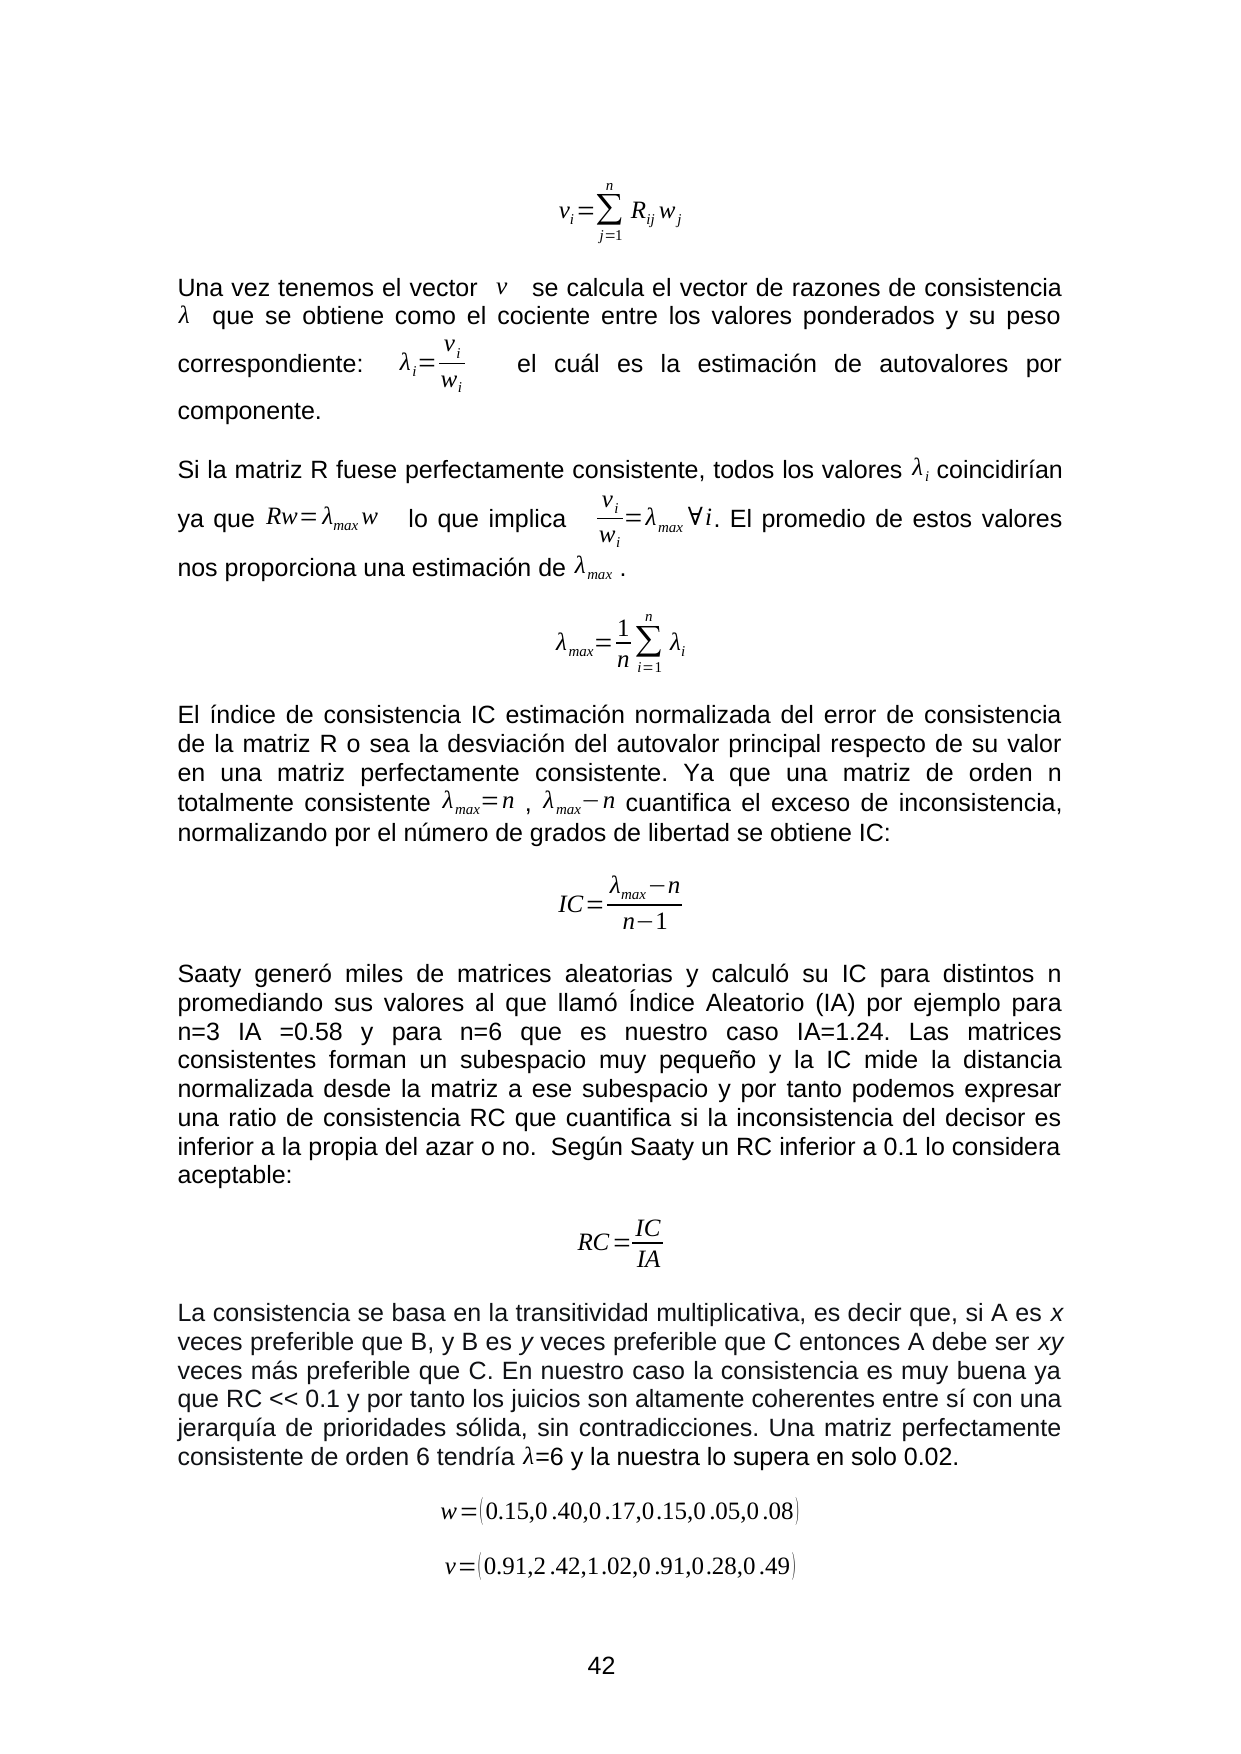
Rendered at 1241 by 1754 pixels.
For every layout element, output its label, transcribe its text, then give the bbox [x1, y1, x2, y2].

text El índice de consistencia IC estimación normalizada del error de consistencia de la matriz R o sea la desviación del autovalor principal respecto de su valor en una matriz perfectamente consistente. Ya que una matriz de orden n totalmente consistente , cuantifica el exceso de inconsistencia, normalizando por el número de grados de libertad se obtiene IC: [177, 700, 1063, 847]
text La consistencia se basa en la transitividad multiplicativa, es decir que, si A es x veces preferible que B, y B es y veces preferible que C entonces A debe ser xy veces más preferible que C. En nuestro caso la consistencia es muy buena ya que RC << 0.1 y por tanto los juicios son altamente coherentes entre sí con una jerarquía de prioridades sólida, sin contradicciones. Una matriz perfectamente consistente de orden 6 tendría =6 y la nuestra lo supera en solo 0.02. [177, 1298, 1063, 1471]
text Si la matriz R fuese perfectamente consistente, todos los valores coincidirían ya que lo que implica . El promedio de estos valores nos proporciona una estimación de . [177, 454, 1063, 583]
text Saaty generó miles de matrices aleatorias y calculó su IC para distintos n promediando sus valores al que llamó Índice Aleatorio (IA) por ejemplo para n=3 IA =0.58 y para n=6 que es nuestro caso IA=1.24. Las matrices consistentes forman un subespacio muy pequeño y la IC mide la distancia normalizada desde la matriz a ese subespacio y por tanto podemos expresar una ratio de consistencia RC que cuantifica si la inconsistencia del decisor es inferior a la propia del azar o no. Según Saaty un RC inferior a 0.1 lo considera aceptable: [177, 959, 1063, 1189]
text Una vez tenemos el vector se calcula el vector de razones de consistencia que se obtiene como el cociente entre los valores ponderados y su peso correspondiente: el cuál es la estimación de autovalores por componente. [177, 272, 1063, 425]
